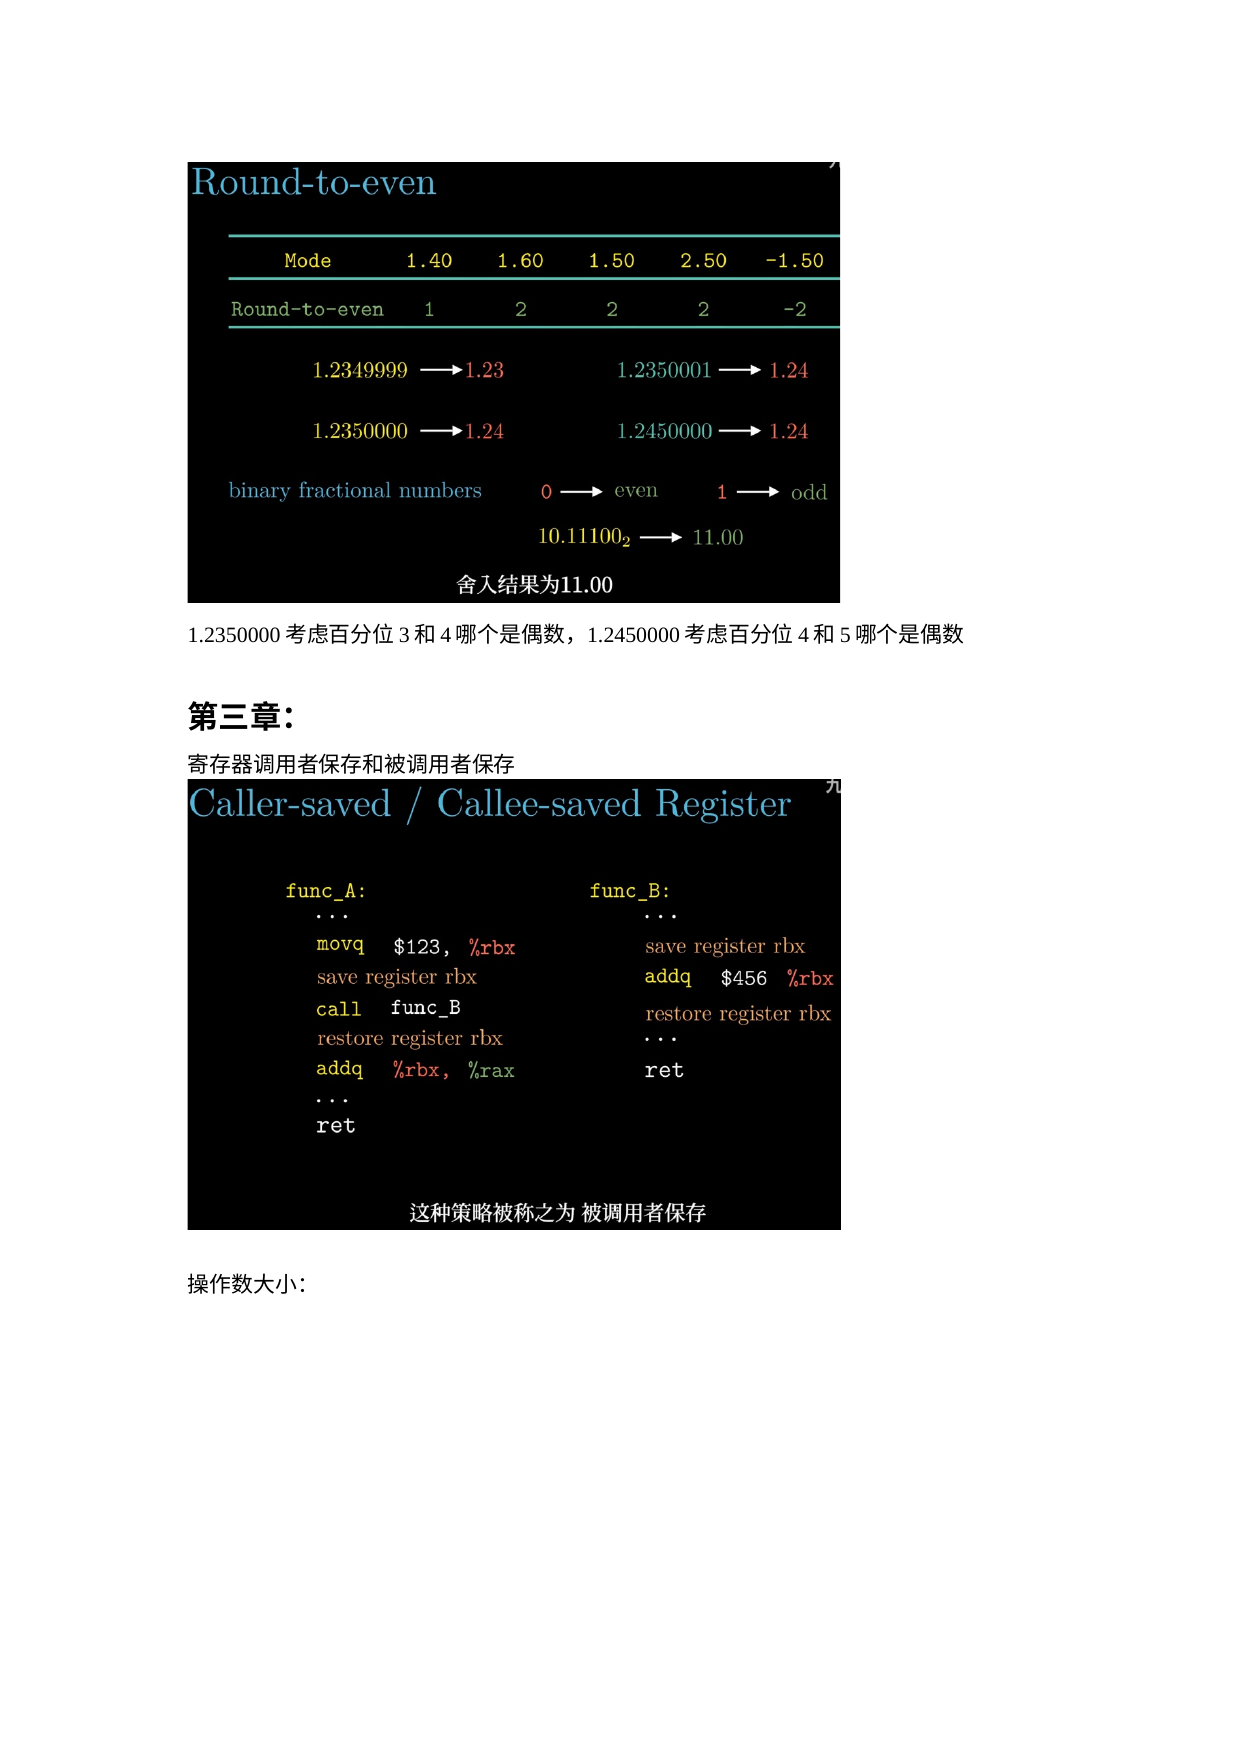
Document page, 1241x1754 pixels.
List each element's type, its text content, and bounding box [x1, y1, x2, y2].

text 寄存器调用者保存和被调用者保存 [187, 747, 1053, 779]
text 1.2350000考虑百分位3和4哪个是偶数，1.2450000考虑百分位4和5哪个是偶数 [187, 617, 1053, 649]
picture [187, 162, 841, 603]
picture [187, 779, 841, 1230]
text 第三章： [187, 682, 1053, 747]
text 操作数大小： [187, 1267, 1053, 1299]
